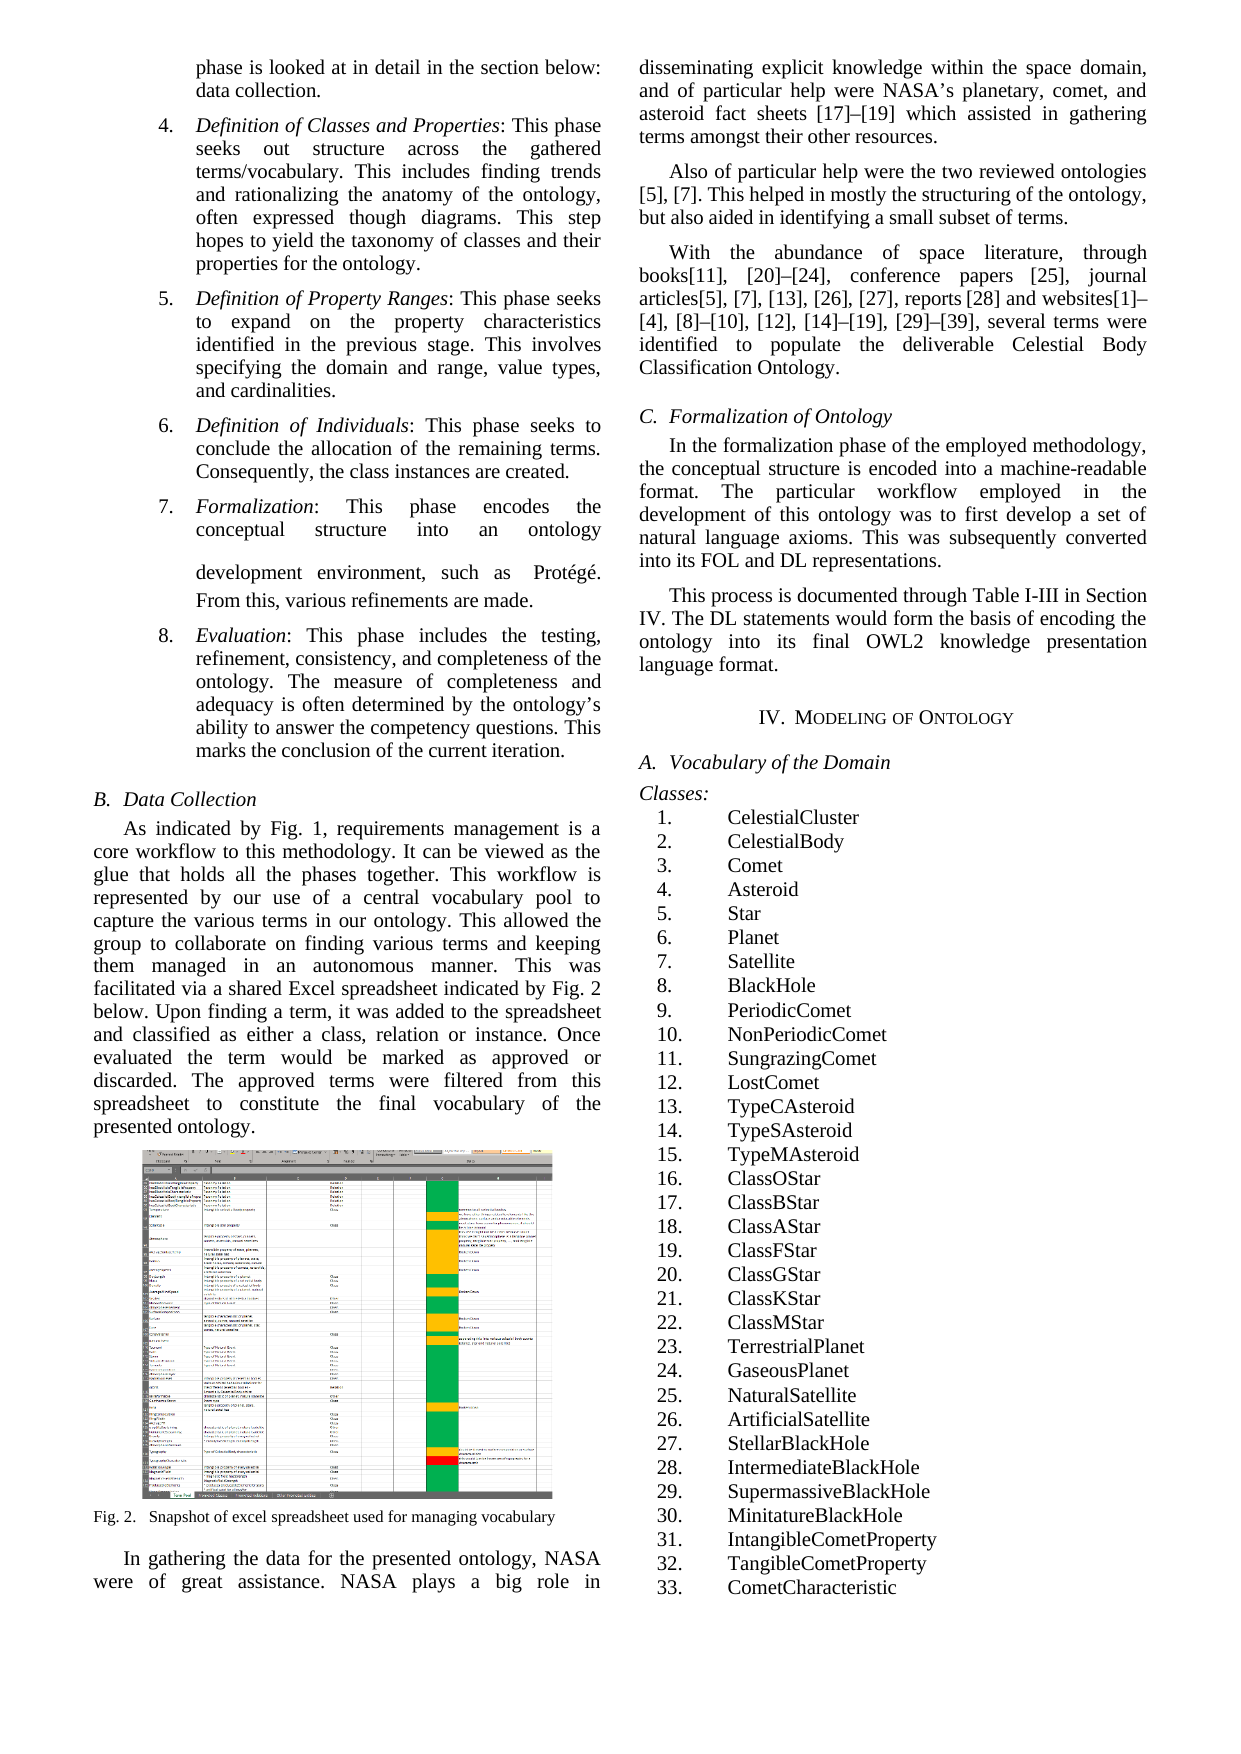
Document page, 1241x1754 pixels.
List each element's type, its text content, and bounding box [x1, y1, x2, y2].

list IntangibleCometProperty [657, 1527, 1147, 1551]
list ClassFStar [657, 1238, 1147, 1262]
list Star [657, 901, 1147, 925]
list ArtificialSatellite [657, 1407, 1147, 1431]
list MinitatureBlackHole [657, 1503, 1147, 1527]
picture [142, 1150, 553, 1499]
list ClassGStar [657, 1262, 1147, 1286]
list ClassKStar [657, 1286, 1147, 1310]
list Planet [657, 925, 1147, 949]
list SungrazingComet [657, 1046, 1147, 1070]
list Definition of Property Ranges: This phase seeks to expand on the property characteristics identified in the previous stage. This involves specifying the domain and range, value types, and cardinalities. [158, 287, 601, 402]
text In gathering the data for the presented ontology, NASA were of great assistance. NASA plays a big role in disseminating explicit knowledge within the space domain, and of particular help were NASA’s planetary, comet, and asteroid fact sheets [17]–[19] which assisted in gathering terms amongst their other resources. [639, 56, 1147, 148]
list Satellite [657, 949, 1147, 973]
text Snapshot of excel spreadsheet used for managing vocabulary [93, 1507, 601, 1526]
text This process is documented through Table I-III in Section IV. The DL statements would form the basis of encoding the ontology into its final OWL2 knowledge presentation language format. [639, 584, 1147, 676]
list LostComet [657, 1070, 1147, 1094]
list CelestialCluster [657, 805, 1147, 829]
list Asteroid [657, 877, 1147, 901]
list Comet [657, 853, 1147, 877]
list ClassOStar [657, 1166, 1147, 1190]
text Also of particular help were the two reviewed ontologies [5], [7]. This helped in mostly the structuring of the ontology, but also aided in identifying a small subset of terms. [639, 160, 1147, 229]
list Definition of Individuals: This phase seeks to conclude the allocation of the remaining terms. Consequently, the class instances are created. [158, 414, 601, 483]
list SupermassiveBlackHole [657, 1479, 1147, 1503]
text In the formalization phase of the employed methodology, the conceptual structure is encoded into a machine-readable format. The particular workflow employed in the development of this ontology was to first develop a set of natural language axioms. This was subsequently converted into its FOL and DL representations. [639, 434, 1147, 572]
subtitle Vocabulary of the Domain [639, 750, 1147, 774]
list TerrestrialPlanet [657, 1334, 1147, 1358]
list GaseousPlanet [657, 1358, 1147, 1382]
list CometCharacteristic [657, 1575, 1147, 1599]
list Evaluation: This phase includes the testing, refinement, consistency, and completeness of the ontology. The measure of completeness and adequacy is often determined by the ontology’s ability to answer the competency questions. This marks the conclusion of the current iteration. [158, 624, 601, 762]
text With the abundance of space literature, through books[11], [20]–[24], conference papers [25], journal articles[5], [7], [13], [26], [27], reports [28] and websites[1]–[4], [8]–[10], [12], [14]–[19], [29]–[39], several terms were identified to populate the deliverable Celestial Body Classification Ontology. [639, 241, 1147, 379]
text In gathering the data for the presented ontology, NASA were of great assistance. NASA plays a big role in disseminating explicit knowledge within the space domain, and of particular help were NASA’s planetary, comet, and asteroid fact sheets [17]–[19] which assisted in gathering terms amongst their other resources. [93, 1547, 601, 1593]
subtitle Classes: [639, 780, 1147, 805]
list TypeCAsteroid [657, 1094, 1147, 1118]
list StellarBlackHole [657, 1431, 1147, 1455]
list ClassAStar [657, 1214, 1147, 1238]
list ClassMStar [657, 1310, 1147, 1334]
list Definition of Classes and Properties: This phase seeks out structure across the gathered terms/vocabulary. This includes finding trends and rationalizing the anatomy of the ontology, often expressed though diagrams. This step hopes to yield the taxonomy of classes and their properties for the ontology. [158, 114, 601, 275]
list NaturalSatellite [657, 1382, 1147, 1407]
list TypeSAsteroid [657, 1118, 1147, 1142]
list TangibleCometProperty [657, 1551, 1147, 1575]
list TypeMAsteroid [657, 1142, 1147, 1166]
list ClassBStar [657, 1190, 1147, 1214]
list NonPeriodicComet [657, 1022, 1147, 1046]
list CelestialBody [657, 829, 1147, 853]
subtitle Data Collection [93, 787, 601, 811]
subtitle Modeling of Ontology [639, 705, 1147, 729]
list IntermediateBlackHole [657, 1455, 1147, 1479]
subtitle Formalization of Ontology [639, 404, 1147, 428]
list Formalization: This phase encodes the conceptual structure into an ontology development environment, such as Protégé. From this, various refinements are made. [158, 495, 601, 612]
list BlackHole [657, 973, 1147, 997]
list PeriodicComet [657, 997, 1147, 1022]
text As indicated by Fig. 1, requirements management is a core workflow to this methodology. It can be viewed as the glue that holds all the phases together. This workflow is represented by our use of a central vocabulary pool to capture the various terms in our ontology. This allowed the group to collaborate on finding various terms and keeping them managed in an autonomous manner. This was facilitated via a shared Excel spreadsheet indicated by Fig. 2 below. Upon finding a term, it was added to the spreadsheet and classified as either a class, relation or instance. Once evaluated the term would be marked as approved or discarded. The approved terms were filtered from this spreadsheet to constitute the final vocabulary of the presented ontology. [93, 817, 601, 1138]
